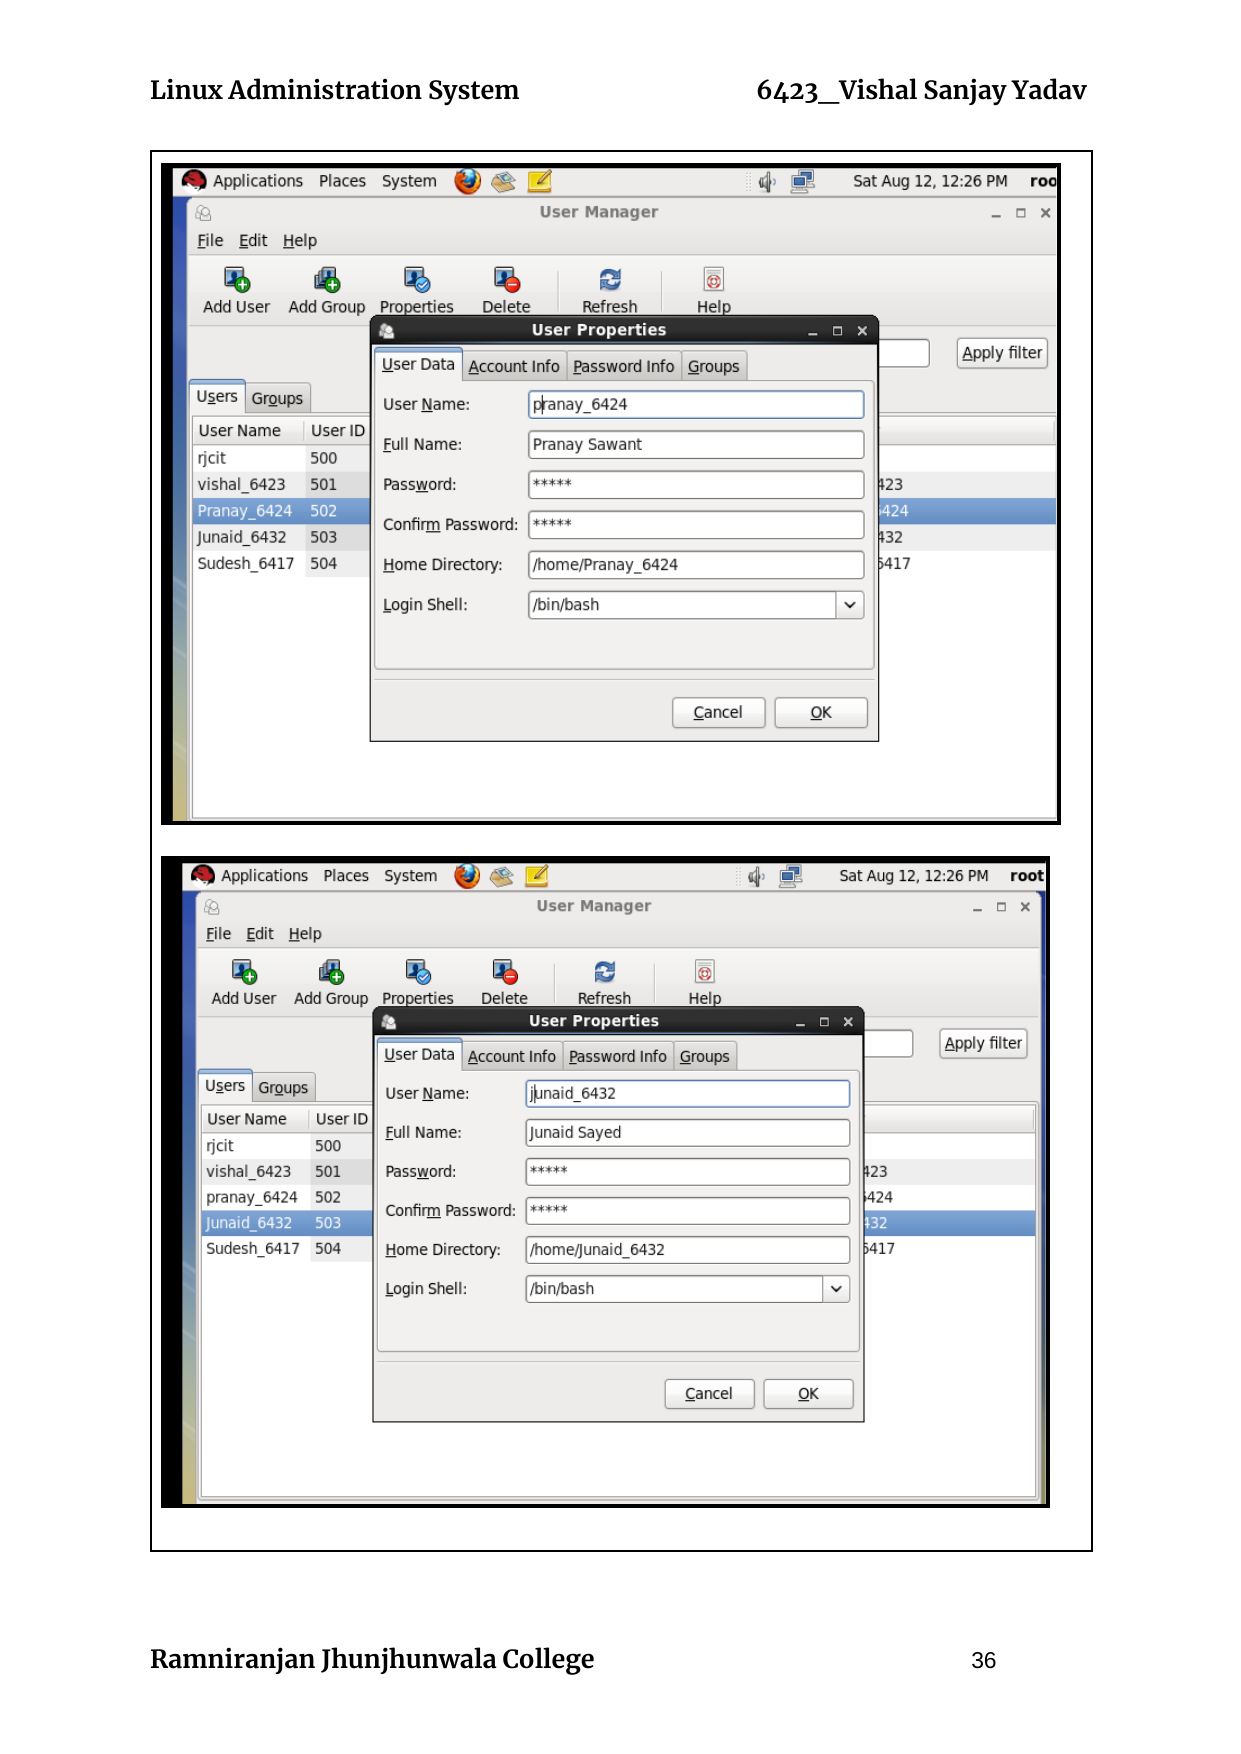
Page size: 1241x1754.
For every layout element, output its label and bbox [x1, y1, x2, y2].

picture [166, 861, 1046, 1504]
picture [166, 167, 1057, 821]
table_cell [152, 152, 1091, 1550]
